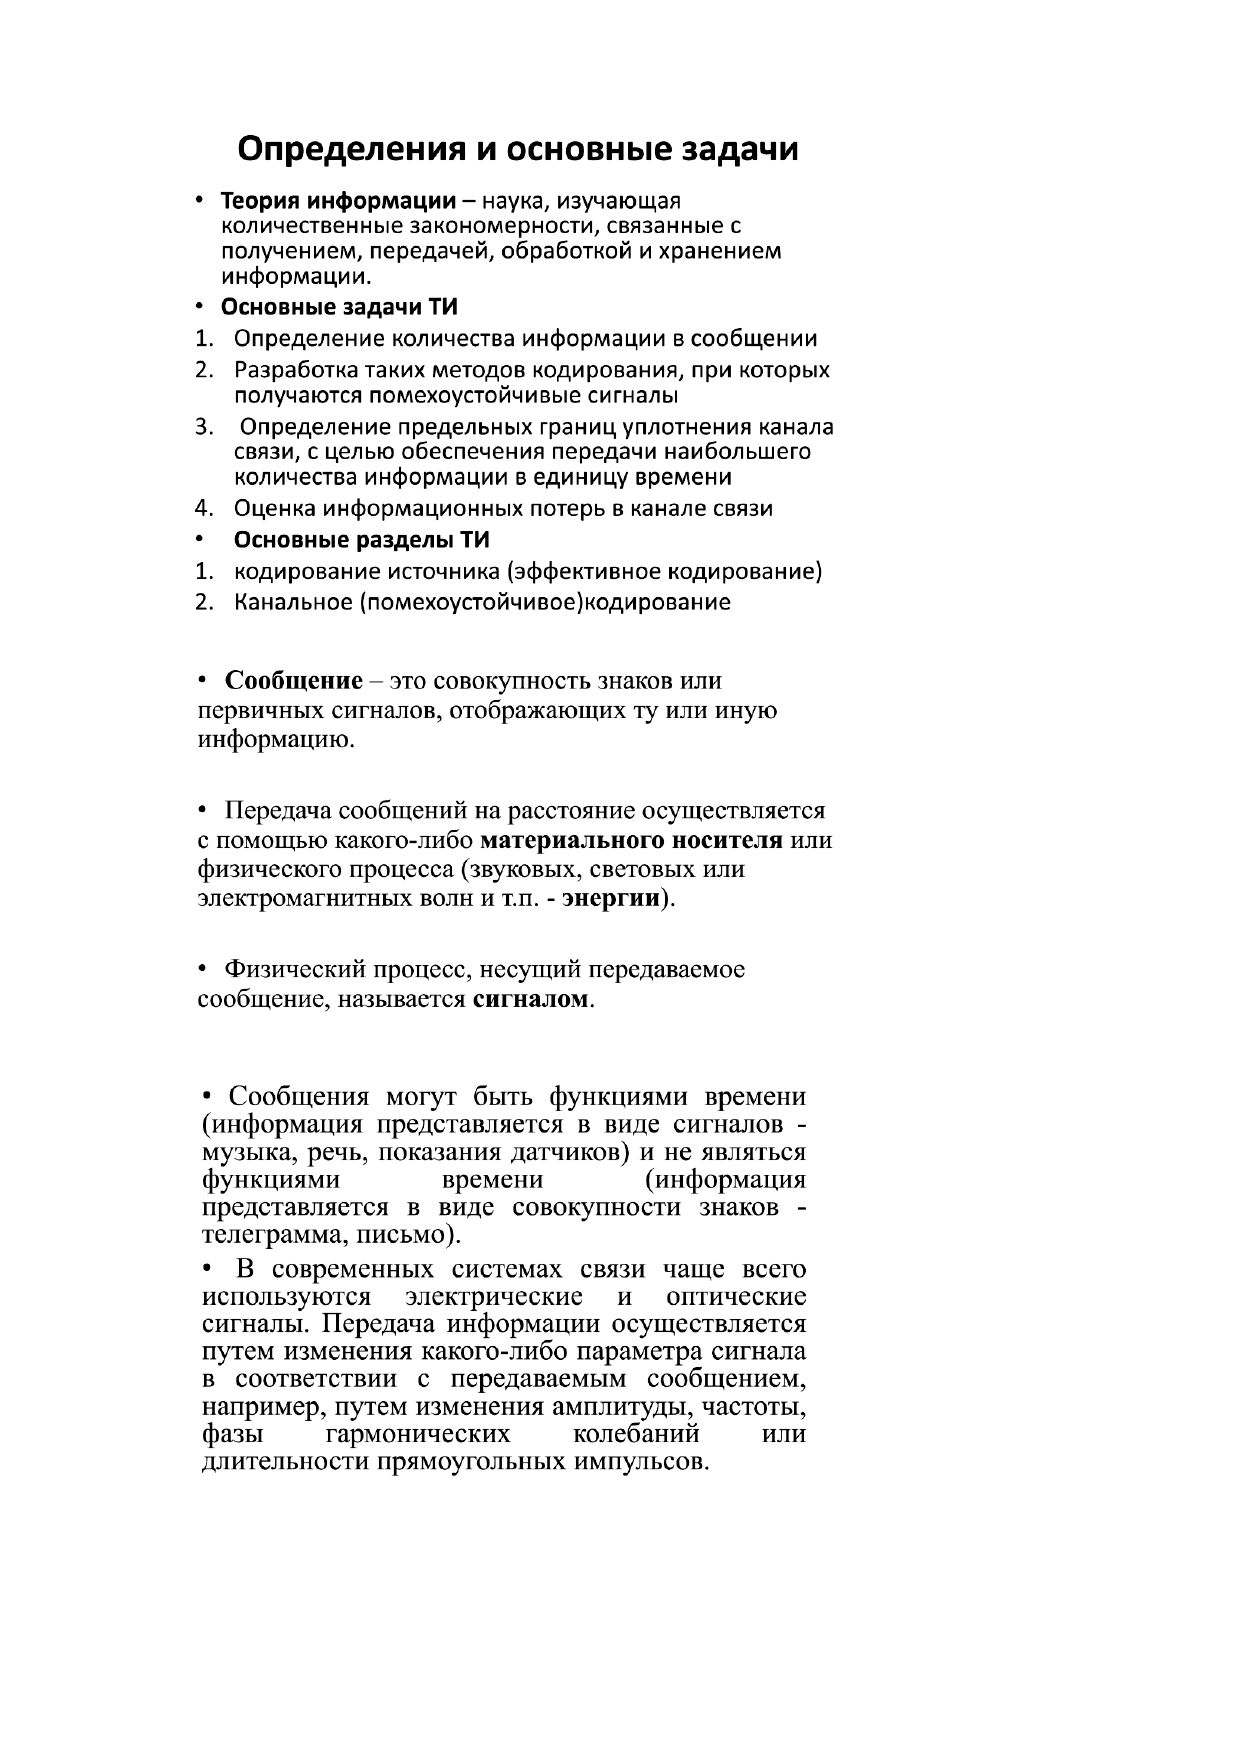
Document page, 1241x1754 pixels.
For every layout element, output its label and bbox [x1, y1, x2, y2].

picture [177, 649, 853, 1043]
picture [177, 1061, 835, 1521]
picture [177, 118, 853, 631]
